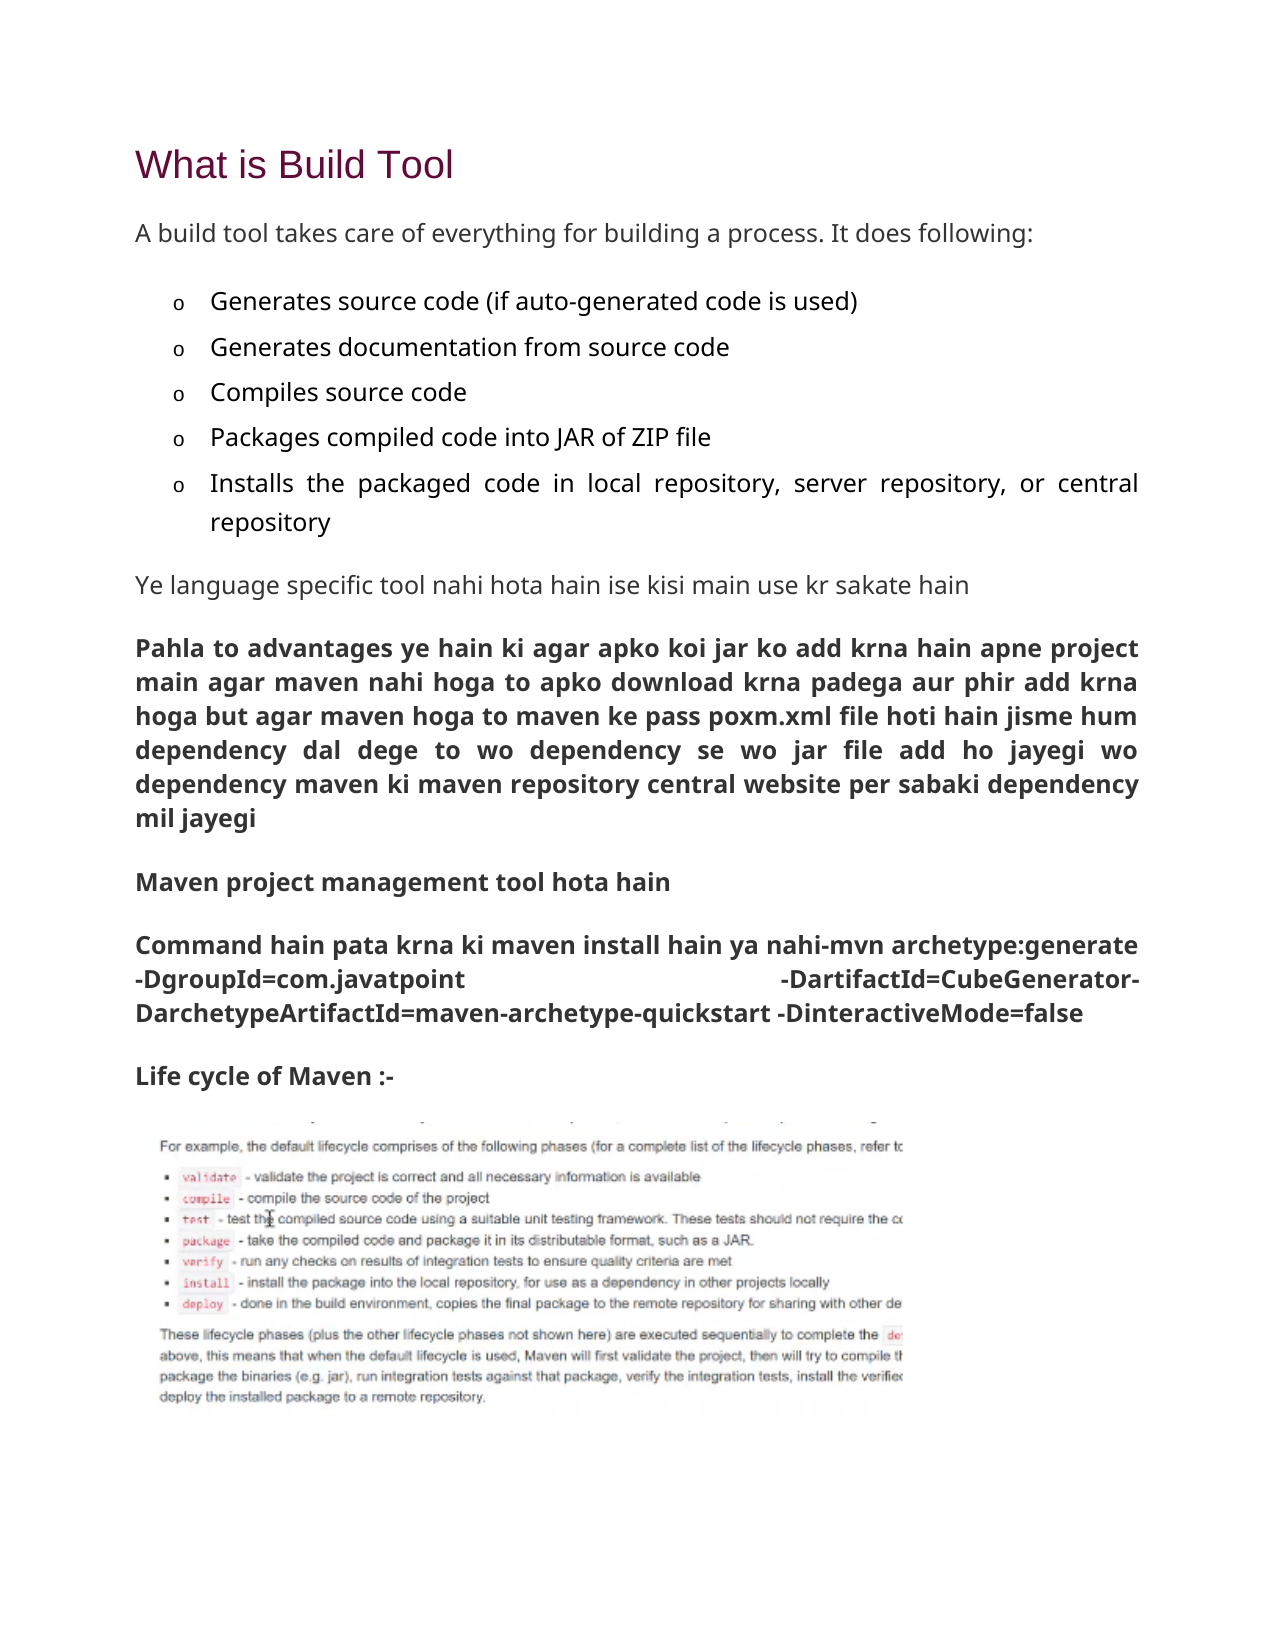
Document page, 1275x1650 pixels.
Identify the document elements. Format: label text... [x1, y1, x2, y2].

list Generates documentation from source code [172, 324, 1140, 363]
text Maven project management tool hota hain [135, 864, 1140, 898]
list Installs the packaged code in local repository, server repository, or central repository [172, 460, 1140, 538]
picture [141, 1122, 903, 1418]
text Life cycle of Maven :- [135, 1059, 1140, 1093]
text What is Build Tool [135, 141, 1140, 187]
list Packages compiled code into JAR of ZIP file [172, 415, 1140, 454]
list Generates source code (if auto-generated code is used) [172, 279, 1140, 318]
text Ye language specific tool nahi hota hain ise kisi main use kr sakate hain [135, 568, 1140, 602]
list Compiles source code [172, 370, 1140, 409]
text A build tool takes care of everything for building a process. It does following: [135, 216, 1140, 250]
text Command hain pata krna ki maven install hain ya nahi-mvn archetype:generate -DgroupId=com.javatpoint -DartifactId=CubeGenerator-DarchetypeArtifactId=maven-archetype-quickstart -DinteractiveMode=false [135, 928, 1140, 1030]
text Pahla to advantages ye hain ki agar apko koi jar ko add krna hain apne project main agar maven nahi hoga to apko download krna padega aur phir add krna hoga but agar maven hoga to maven ke pass poxm.xml file hoti hain jisme hum dependency dal dege to wo dependency se wo jar file add ho jayegi wo dependency maven ki maven repository central website per sabaki dependency mil jayegi [135, 631, 1140, 835]
